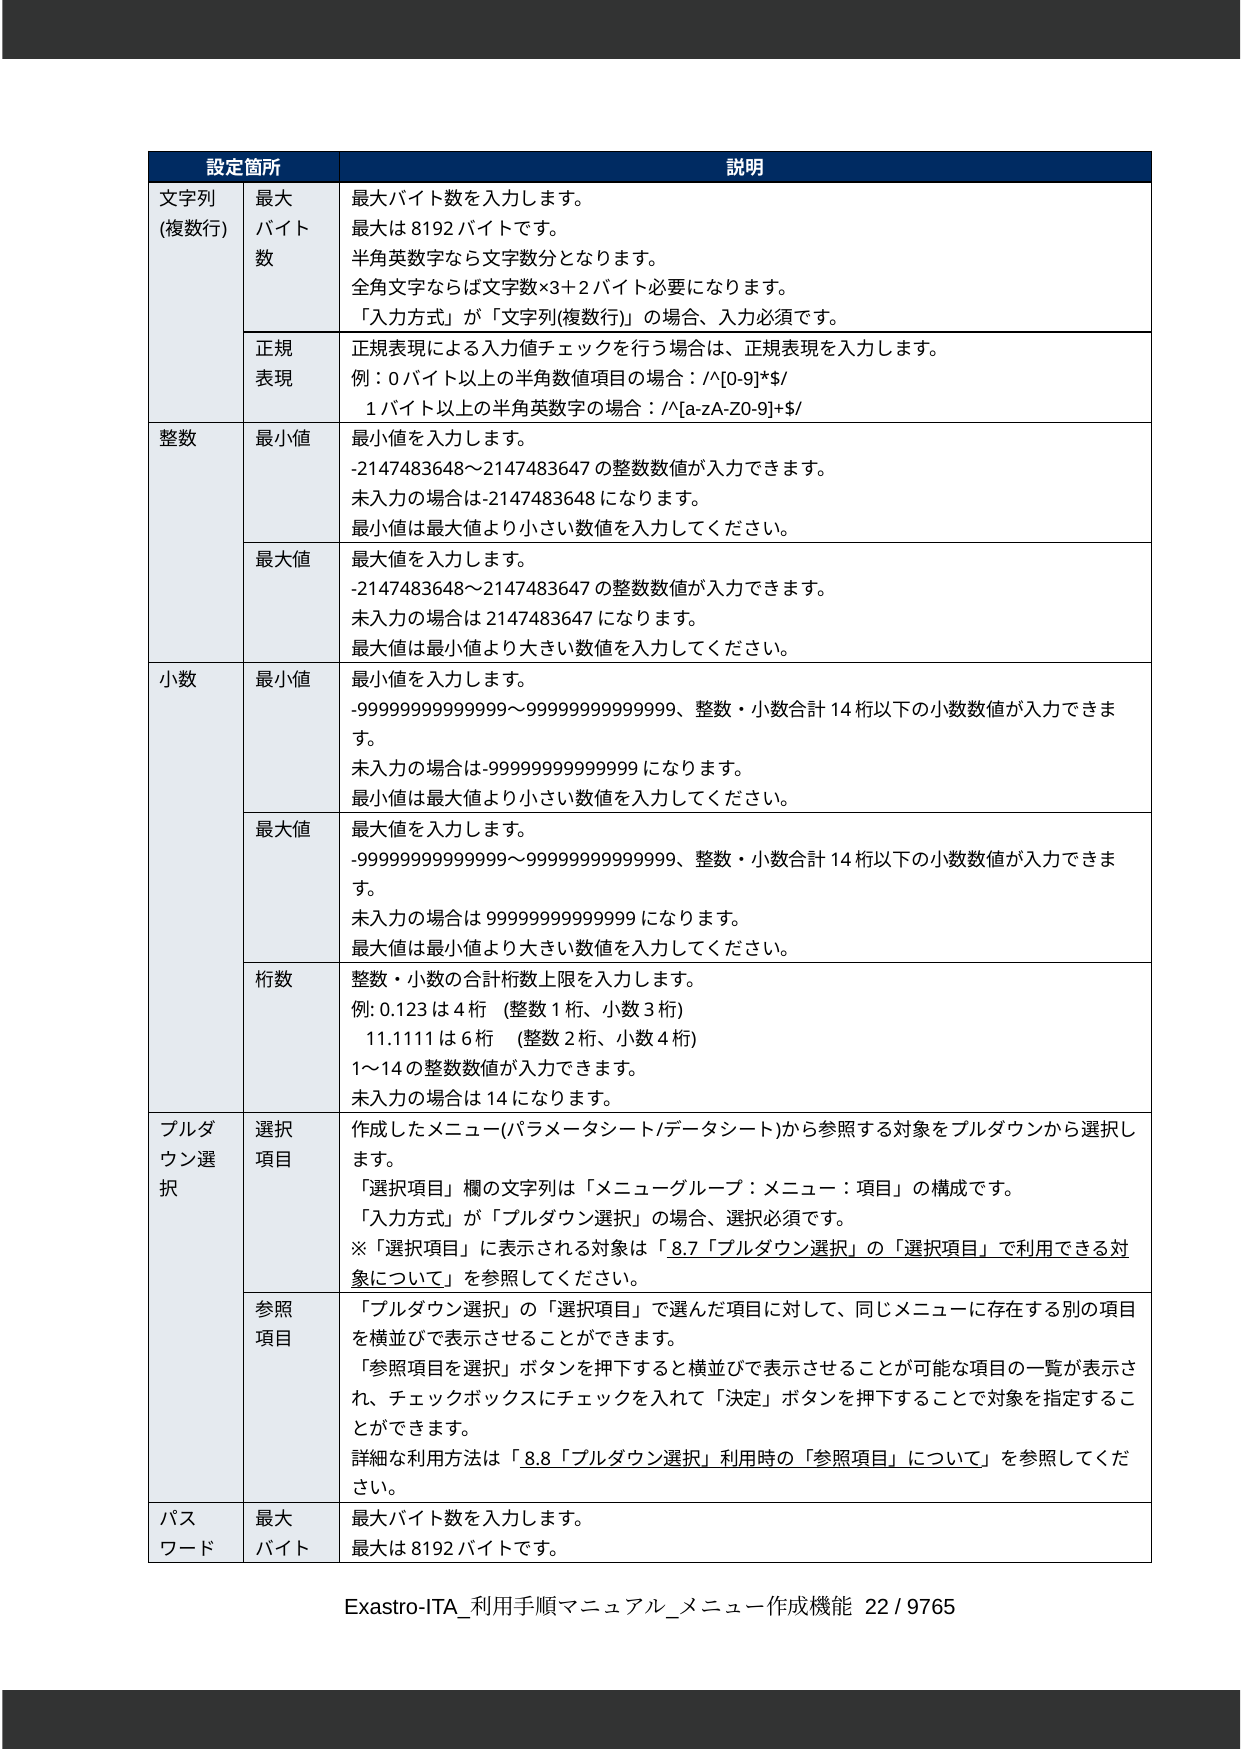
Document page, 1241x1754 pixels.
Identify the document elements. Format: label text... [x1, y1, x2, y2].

table_cell 最大値を入力します。 -99999999999999～99999999999999、整数・小数合計14桁以下の小数数値が入力できます。 未入力の場合は99999999999999になります。 最大値は最小値より大きい数値を入力してください。 [340, 813, 1151, 962]
table_cell 最大バイト数を入力します。 最大は8192バイトです。 半角英数字なら文字数分となります。 全角文字ならば文字数×3＋2バイト必要になります。 「入力方式」が「文字列(複数行)」の場合、入力必須です。 [340, 183, 1151, 331]
table_cell 正規 表現 [244, 333, 339, 422]
table_cell 小数 [149, 663, 243, 1112]
table_cell 「プルダウン選択」の「選択項目」で選んだ項目に対して、同じメニューに存在する別の項目を横並びで表示させることができます。 「参照項目を選択」ボタンを押下すると横並びで表示させることが可能な項目の一覧が表示され、チェックボックスにチェックを入れて「決定」ボタンを押下することで対象を指定することができます。 詳細な利用方法は「 8.8「プルダウン選択」利用時の「参照項目」について」を参照してください。 [340, 1293, 1151, 1502]
table_header 設定箇所 [149, 152, 339, 181]
table_cell 最小値を入力します。 -99999999999999～99999999999999、整数・小数合計14桁以下の小数数値が入力できます。 未入力の場合は-99999999999999になります。 最小値は最大値より小さい数値を入力してください。 [340, 663, 1151, 812]
table_cell 最大 バイト数 [244, 1503, 339, 1562]
table_cell 最大値 [244, 813, 339, 962]
table_cell 最大 バイト数 [244, 183, 339, 331]
table_cell 桁数 [244, 963, 339, 1112]
table_cell パスワード [149, 1503, 243, 1562]
picture [2, 1690, 1241, 1749]
table_cell 整数 [149, 423, 243, 662]
table_cell 最大値を入力します。 -2147483648～2147483647の整数数値が入力できます。 未入力の場合は2147483647になります。 最大値は最小値より大きい数値を入力してください。 [340, 543, 1151, 662]
table_header 説明 [340, 152, 1151, 181]
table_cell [340, 333, 1151, 422]
table_cell 最小値を入力します。 -2147483648～2147483647の整数数値が入力できます。 未入力の場合は-2147483648になります。 最小値は最大値より小さい数値を入力してください。 [340, 423, 1151, 542]
table_cell 選択 項目 [244, 1113, 339, 1292]
table_cell 最小値 [244, 663, 339, 812]
table_cell 作成したメニュー(パラメータシート/データシート)から参照する対象をプルダウンから選択します。 「選択項目」欄の文字列は「メニューグループ：メニュー：項目」の構成です。 「入力方式」が「プルダウン選択」の場合、選択必須です。 ※「選択項目」に表示される対象は「 8.7「プルダウン選択」の「選択項目」で利用できる対象について」を参照してください。 [340, 1113, 1151, 1292]
table_cell 文字列 (複数行) [149, 183, 243, 422]
table_cell 最大値 [244, 543, 339, 662]
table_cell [340, 1503, 1151, 1562]
table_cell 最小値 [244, 423, 339, 542]
table_cell 参照 項目 [244, 1293, 339, 1502]
table_cell 整数・小数の合計桁数上限を入力します。 例: 0.123は4桁 (整数1桁、小数3桁) 11.1111は6桁 (整数2桁、小数4桁) 1～14の整数数値が入力できます。 未入力の場合は14になります。 [340, 963, 1151, 1112]
table_cell プルダウン選択 [149, 1113, 243, 1502]
picture [2, 0, 1241, 59]
